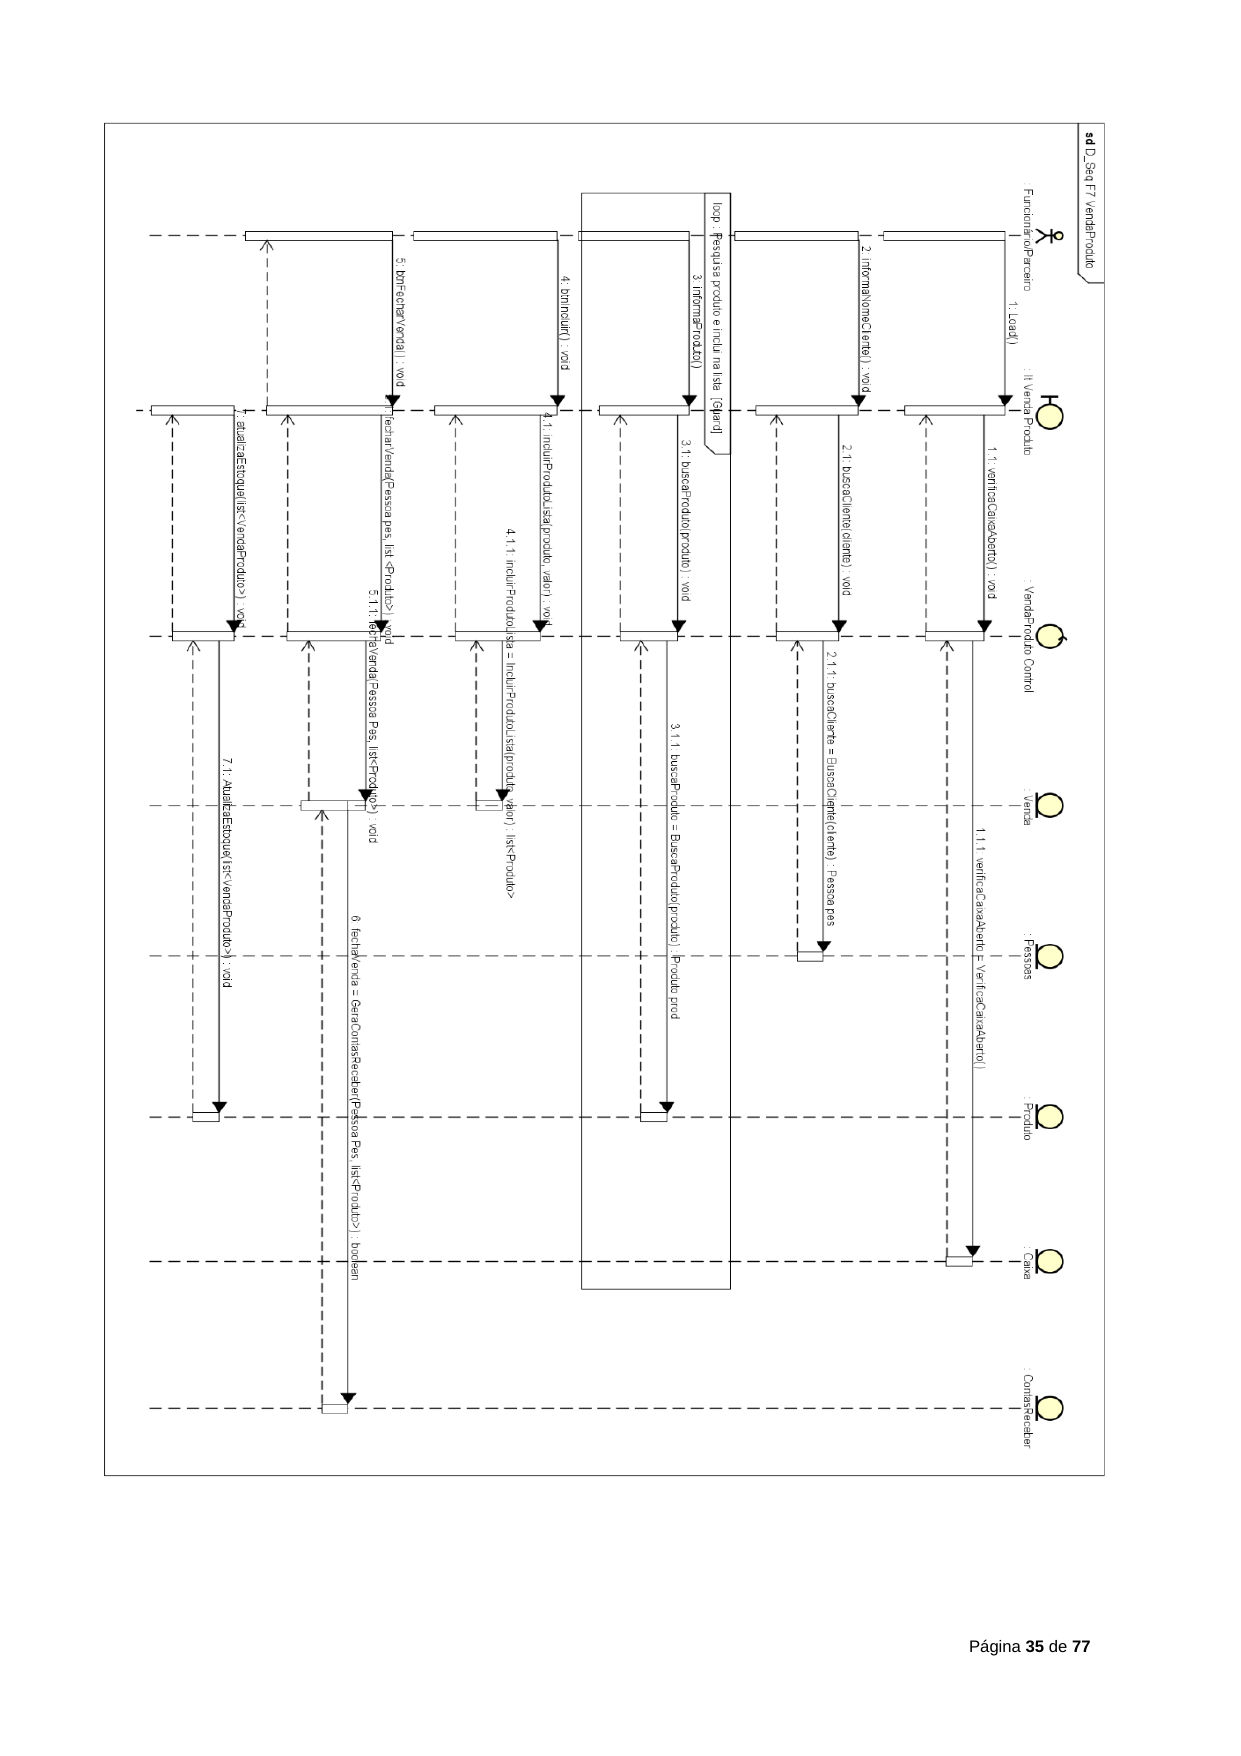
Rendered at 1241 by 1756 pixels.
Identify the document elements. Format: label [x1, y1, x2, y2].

picture [96, 115, 1114, 1482]
